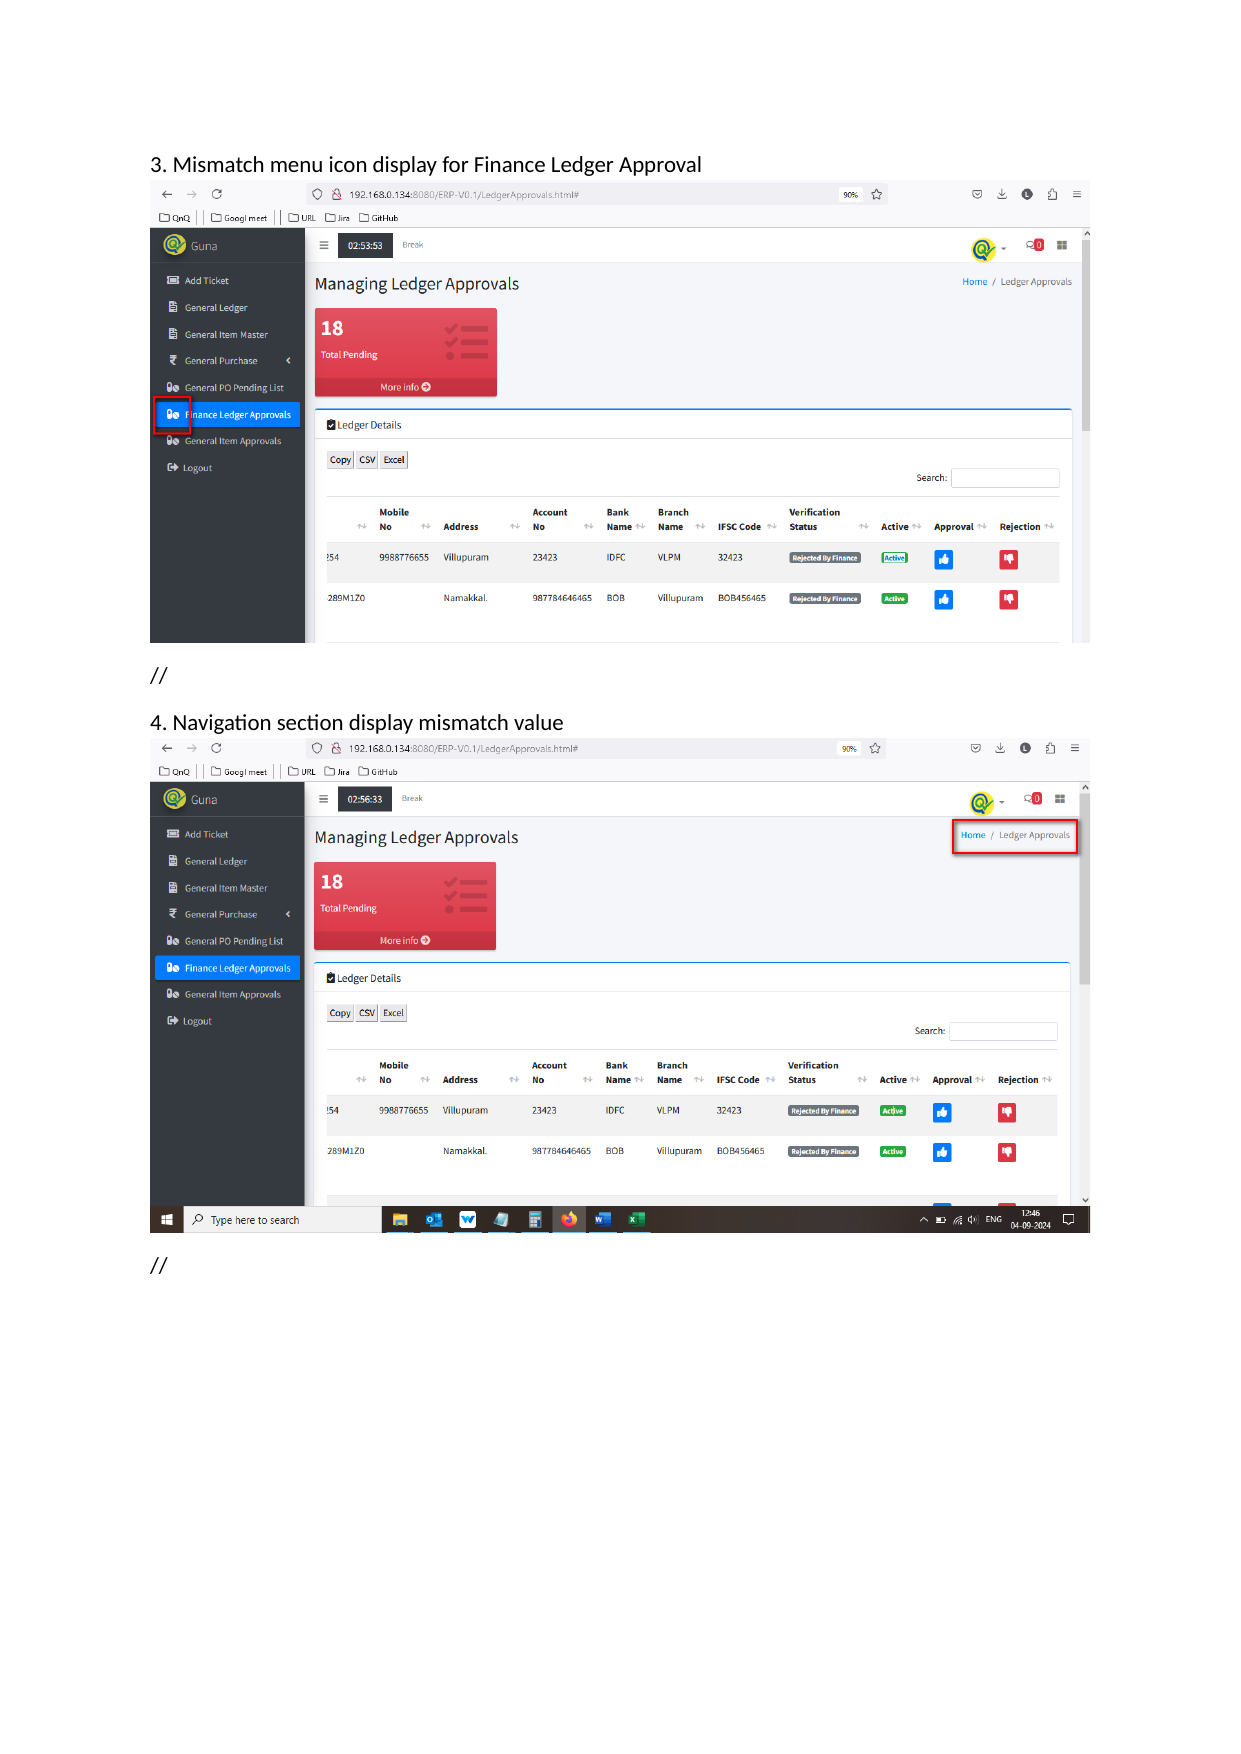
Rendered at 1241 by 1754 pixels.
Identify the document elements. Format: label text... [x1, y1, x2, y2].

text 3. Mismatch menu icon display for Finance Ledger Approval [150, 150, 1090, 180]
picture [150, 738, 1091, 1233]
picture [150, 180, 1091, 643]
text 4. Navigation section display mismatch value [150, 708, 1090, 738]
text // [150, 661, 1090, 689]
text // [150, 1251, 1090, 1279]
